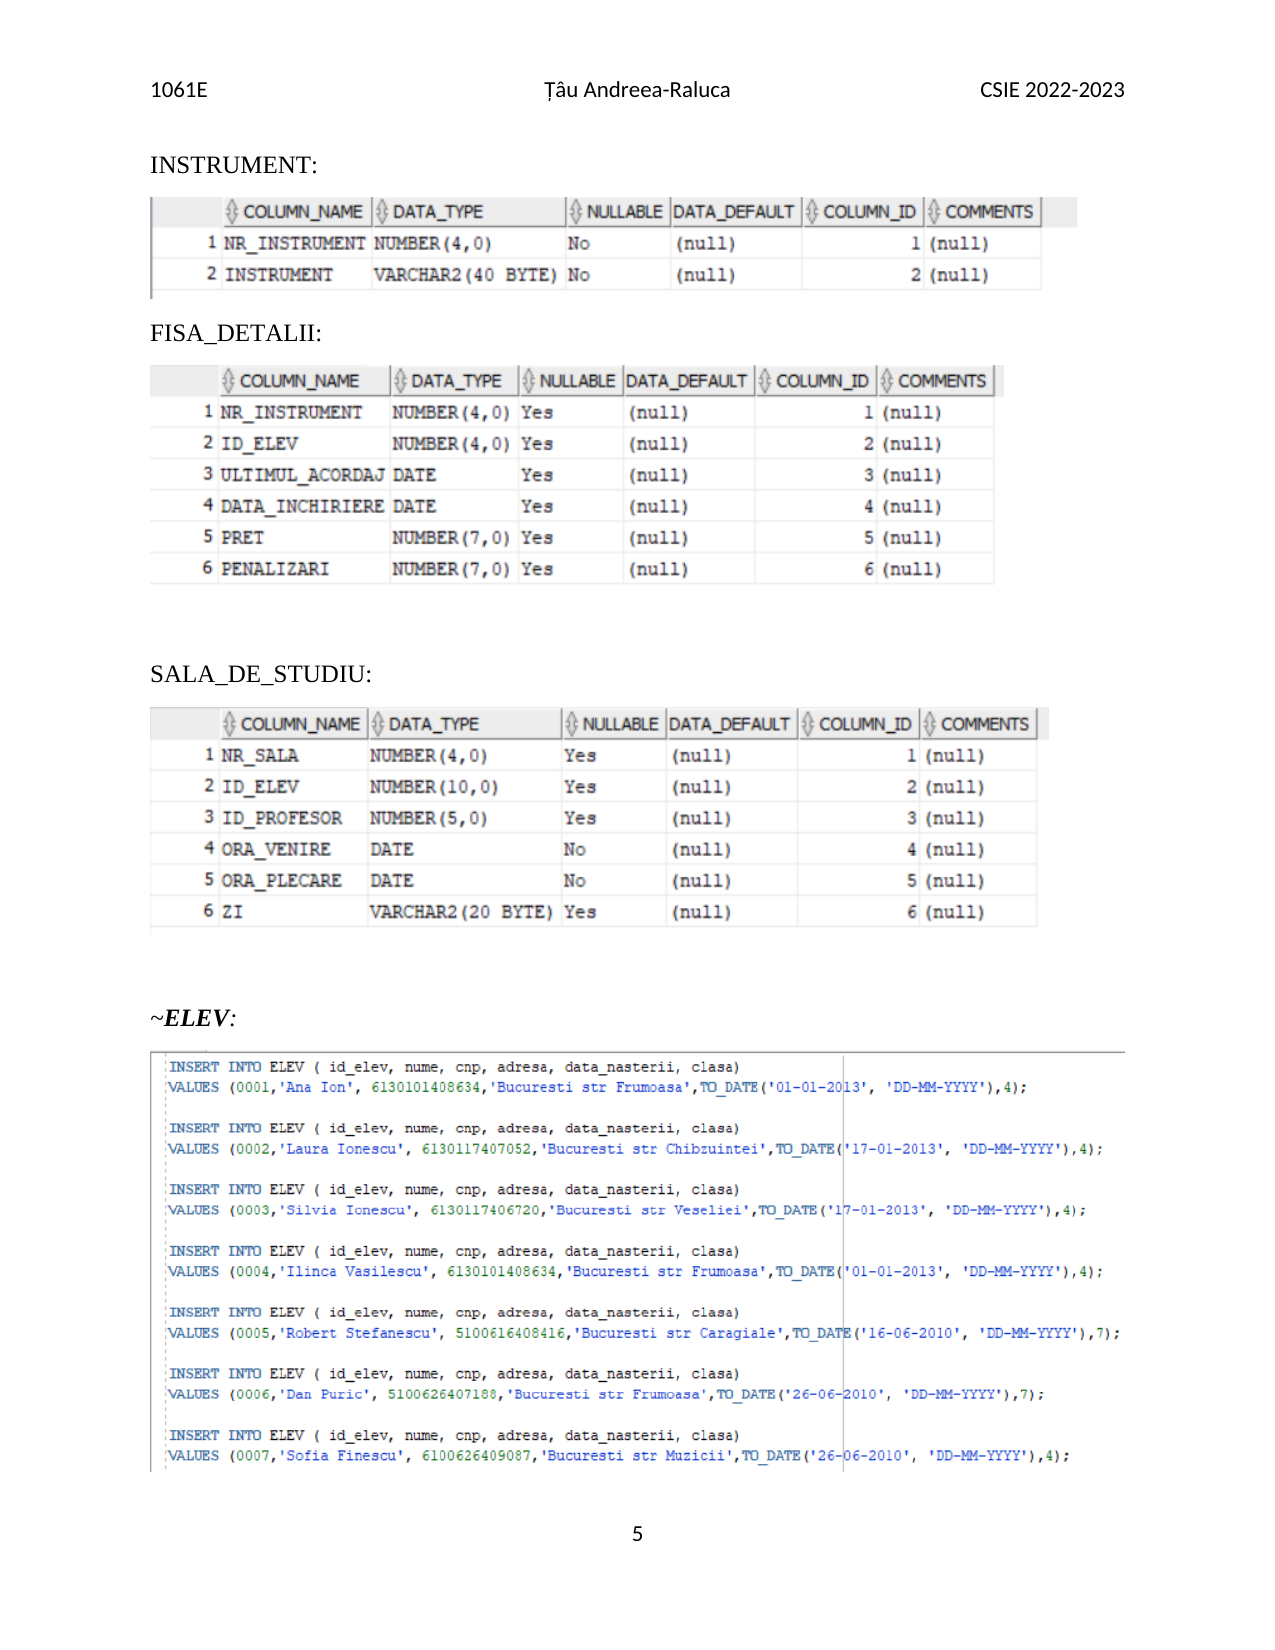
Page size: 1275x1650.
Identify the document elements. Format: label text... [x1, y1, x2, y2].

text FISA_DETALII: [150, 318, 1125, 347]
picture [150, 707, 1049, 936]
text SALA_DE_STUDIU: [150, 659, 1125, 688]
text ~ELEV: [150, 1003, 1125, 1031]
picture [150, 1050, 1125, 1472]
picture [150, 197, 1078, 299]
picture [150, 365, 1004, 593]
text INSTRUMENT: [150, 150, 1125, 179]
